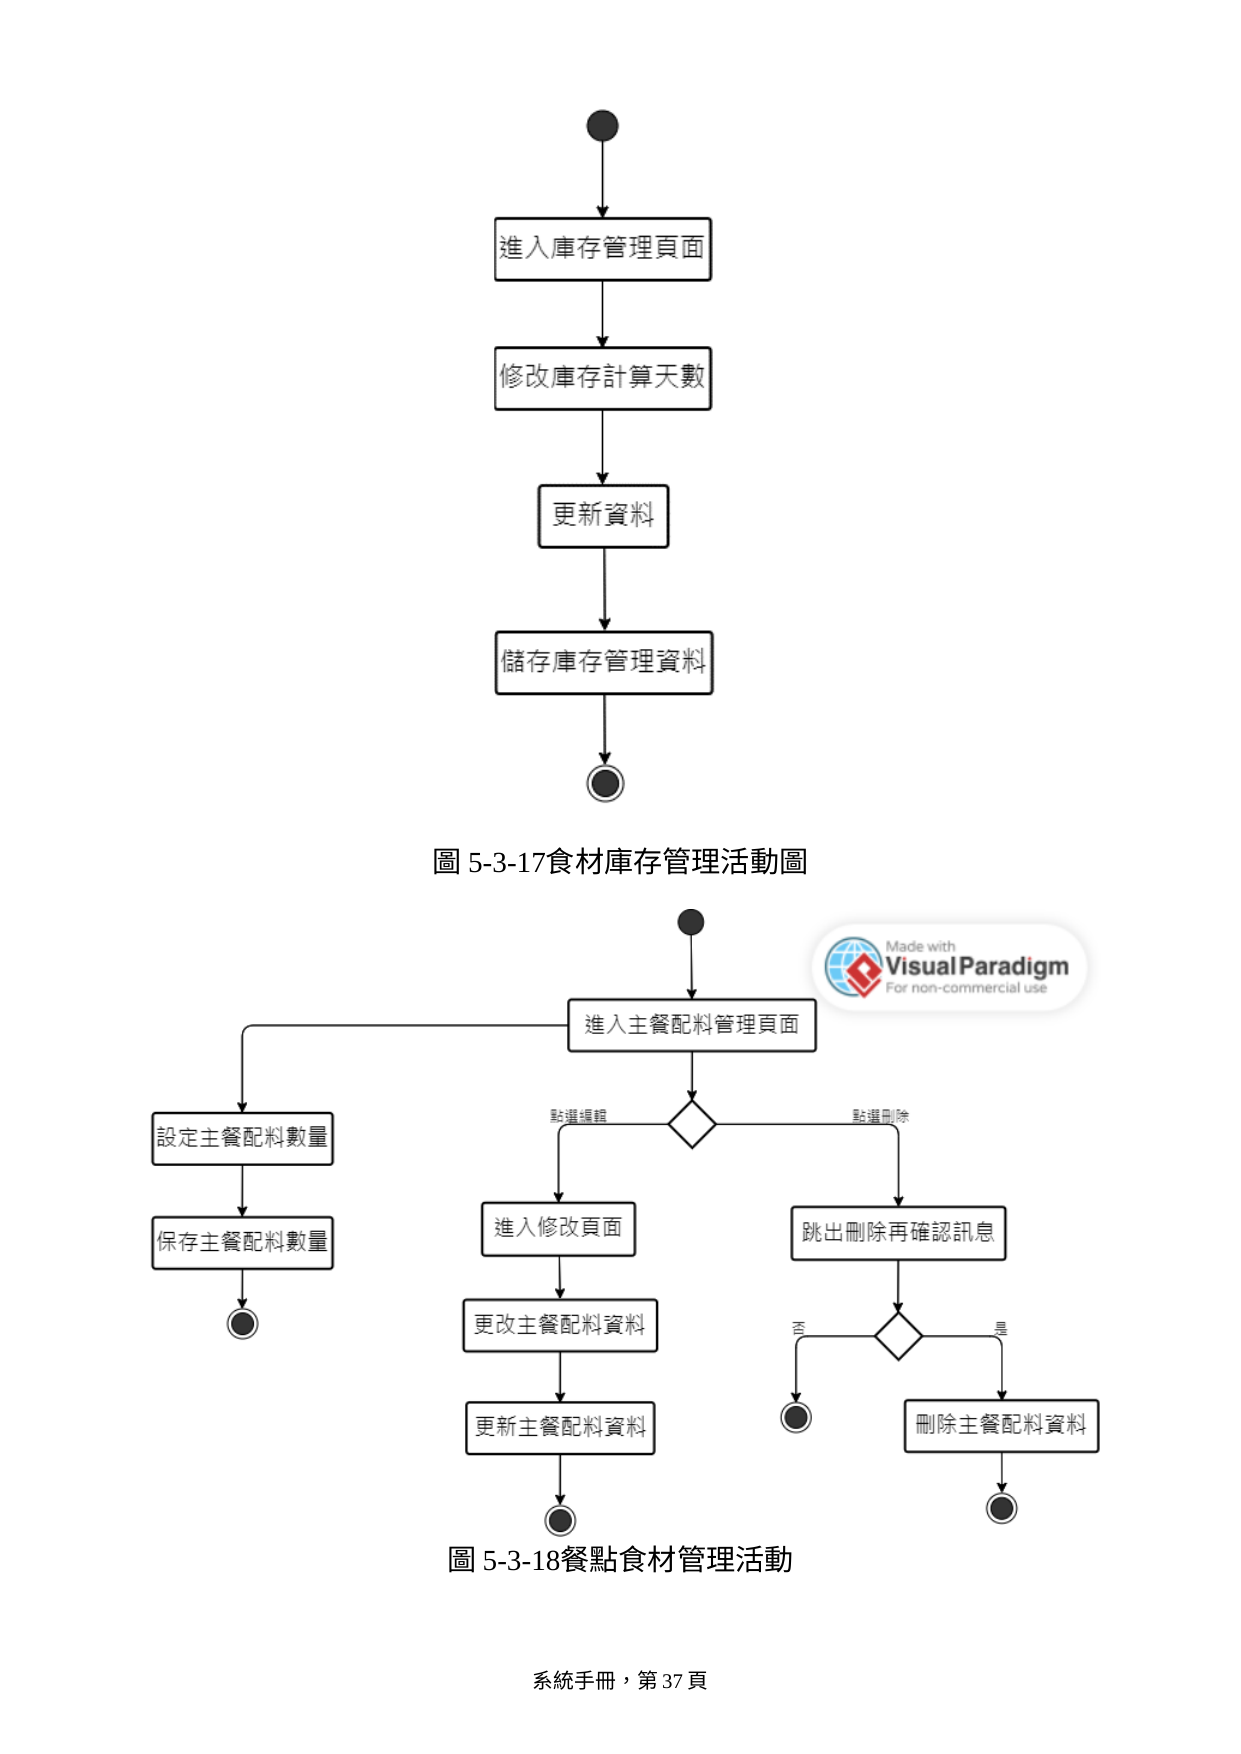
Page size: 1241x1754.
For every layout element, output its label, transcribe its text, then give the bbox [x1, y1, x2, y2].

picture [139, 909, 1101, 1537]
picture [494, 88, 746, 839]
